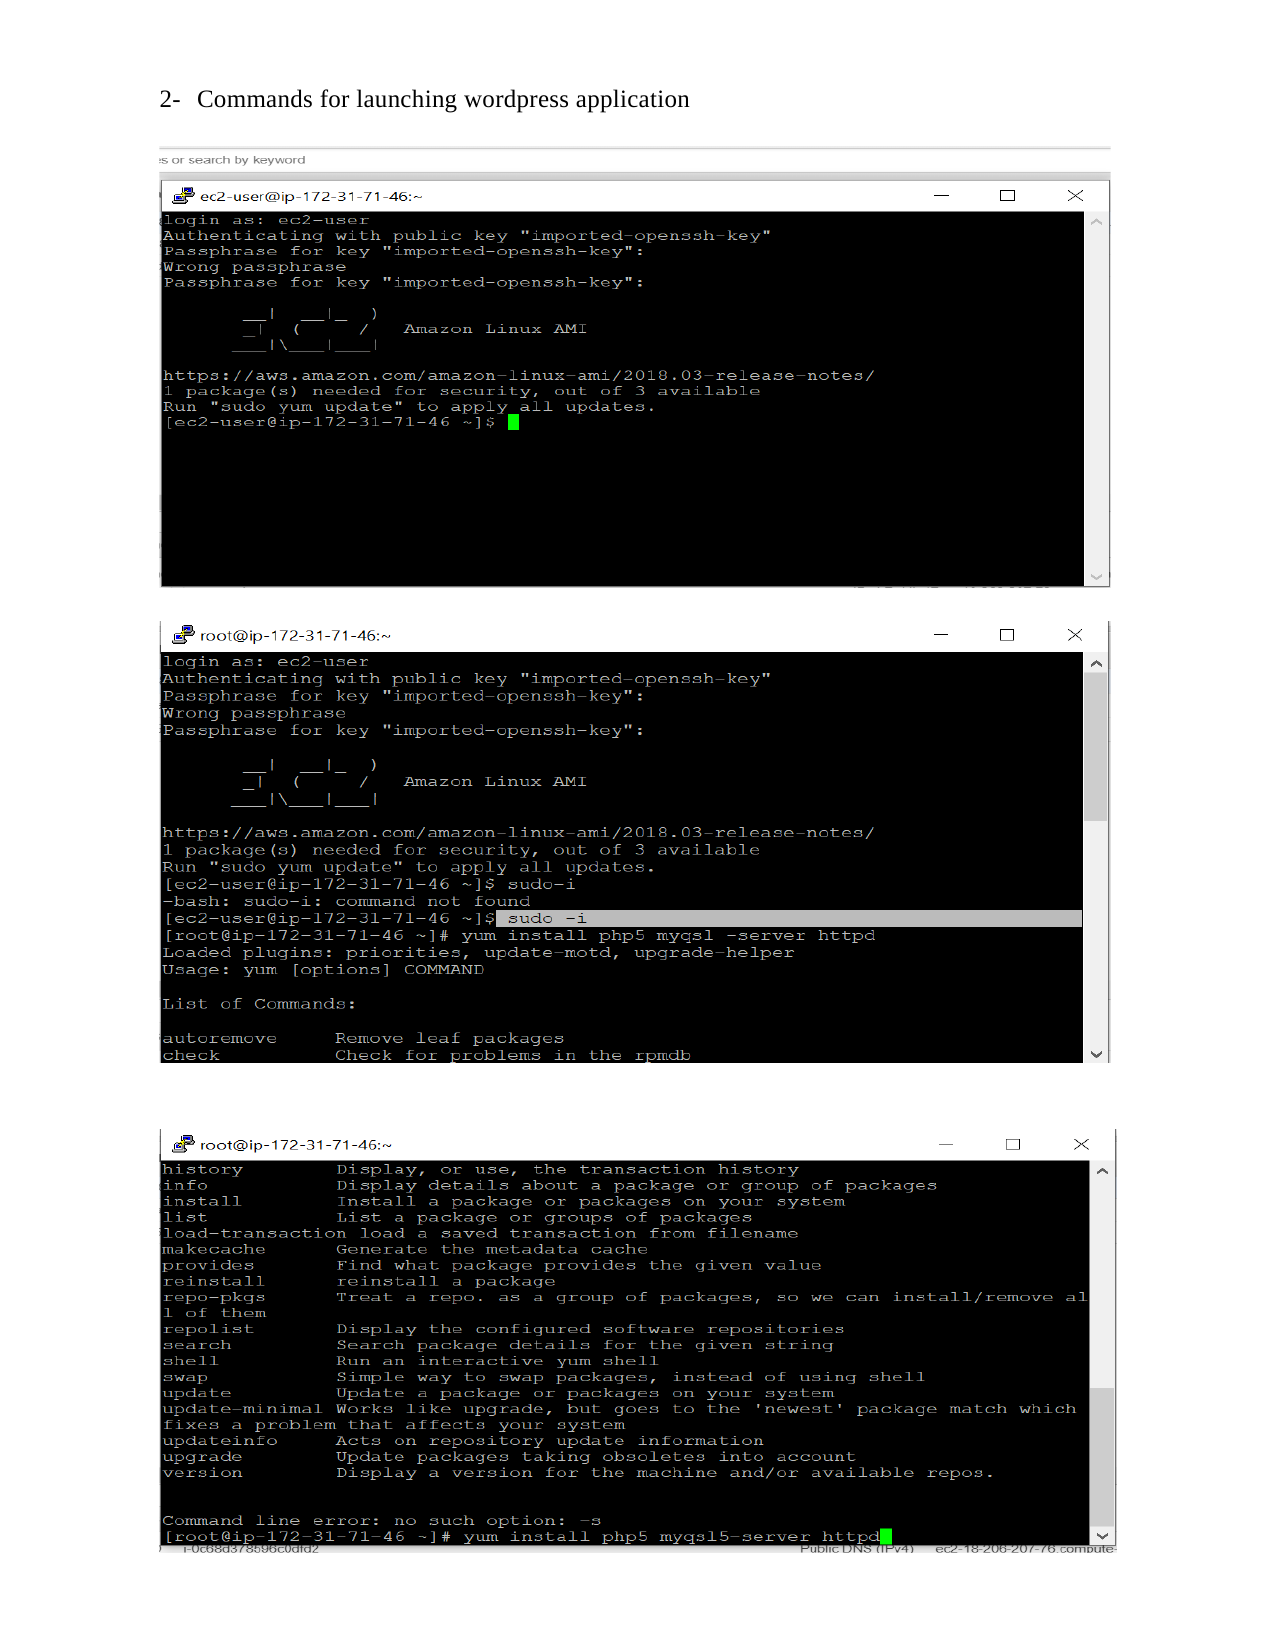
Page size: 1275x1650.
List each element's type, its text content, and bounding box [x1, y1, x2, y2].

picture [159, 1129, 1117, 1553]
picture [159, 146, 1111, 588]
list Commands for launching wordpress application [159, 84, 1209, 113]
picture [159, 621, 1111, 1063]
